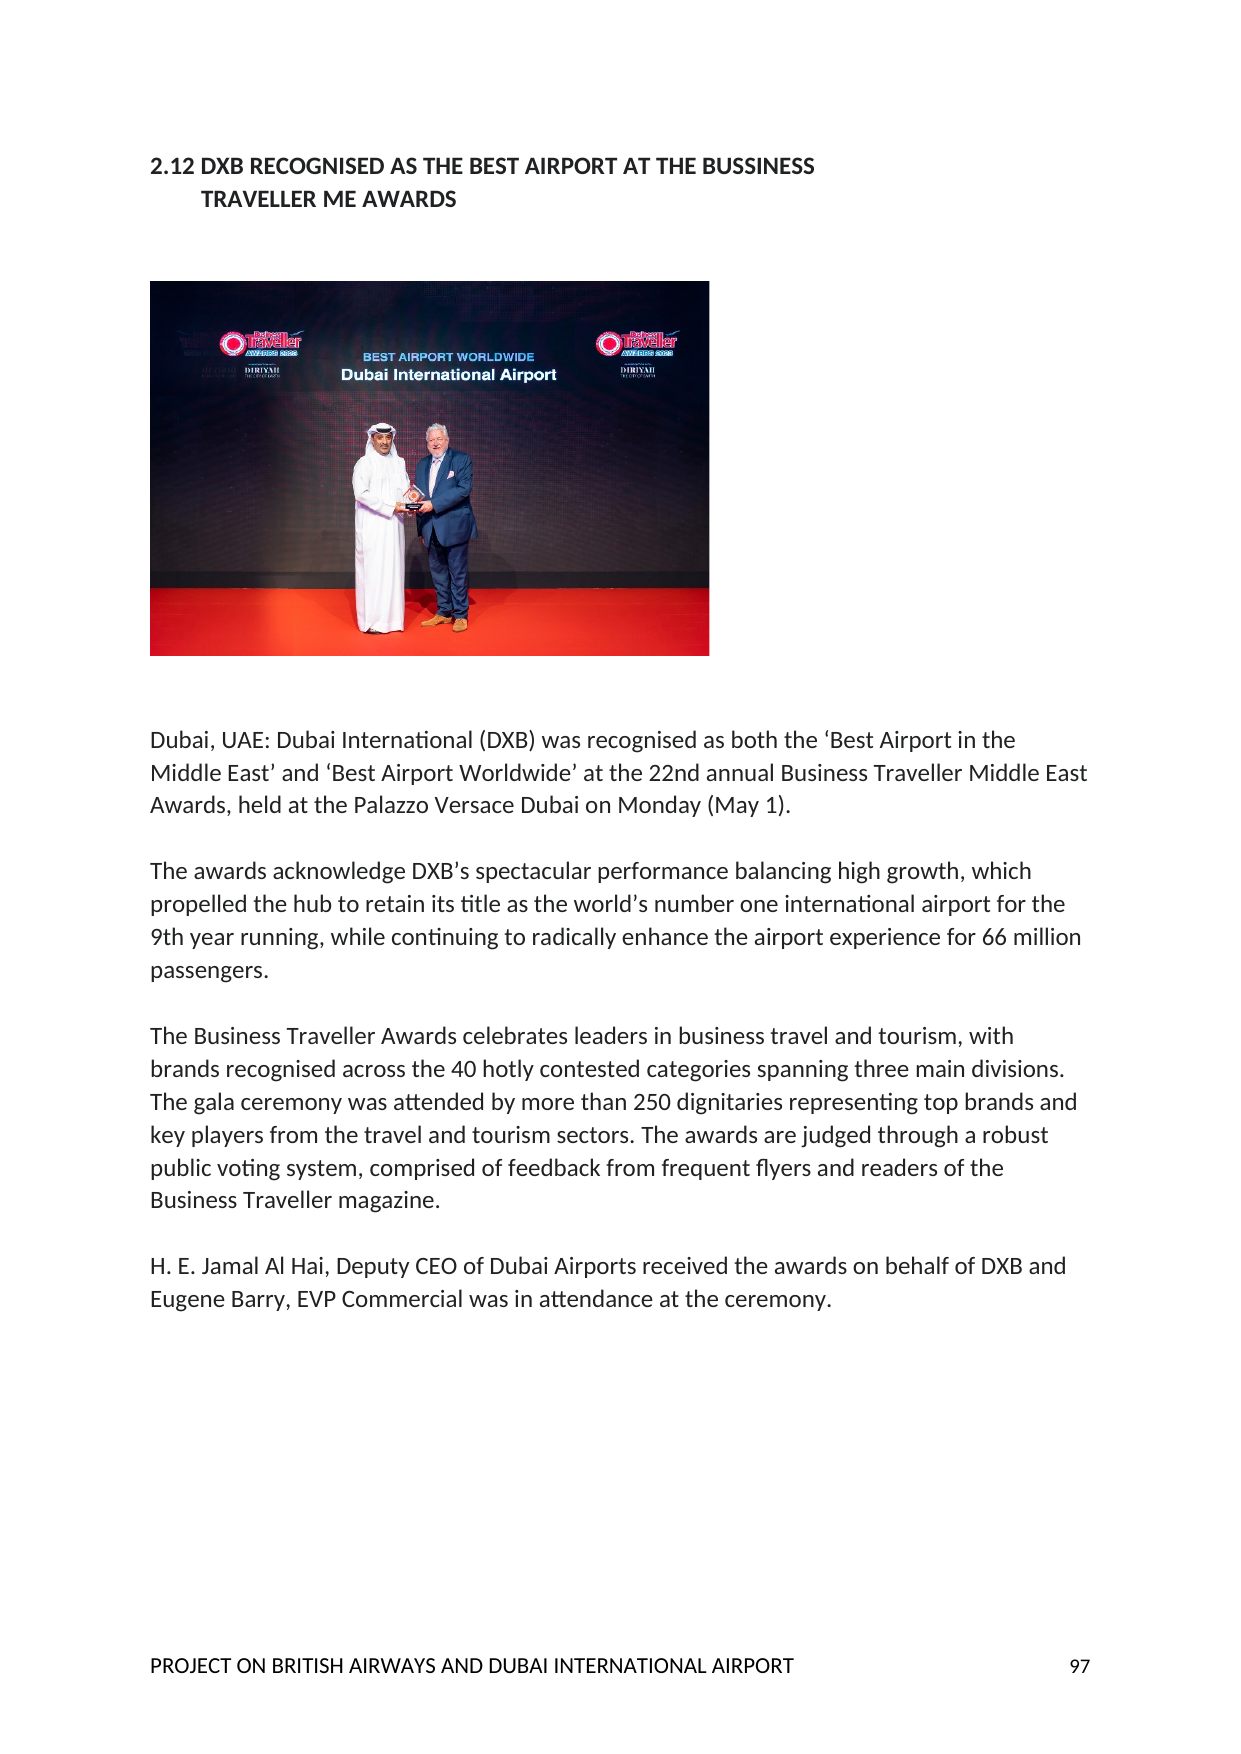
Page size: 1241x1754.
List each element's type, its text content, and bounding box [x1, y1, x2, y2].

text TRAVELLER ME AWARDS [150, 183, 1090, 213]
text H. E. Jamal Al Hai, Deputy CEO of Dubai Airports received the awards on behalf of DXB and Eugene Barry, EVP Commercial was in attendance at the ceremony. [150, 1250, 1090, 1314]
text 2.12 DXB RECOGNISED AS THE BEST AIRPORT AT THE BUSSINESS [150, 150, 1090, 181]
text The Business Traveller Awards celebrates leaders in business travel and tourism, with brands recognised across the 40 hotly contested categories spanning three main divisions. The gala ceremony was attended by more than 250 dignitaries representing top brands and key players from the travel and tourism sectors. The awards are judged through a robust public voting system, comprised of feedback from frequent flyers and readers of the Business Traveller magazine. [150, 1020, 1090, 1215]
text Dubai, UAE: Dubai International (DXB) was recognised as both the ‘Best Airport in the Middle East’ and ‘Best Airport Worldwide’ at the 22nd annual Business Traveller Middle East Awards, held at the Palazzo Versace Dubai on Monday (May 1). [150, 724, 1090, 820]
picture [150, 281, 710, 656]
text The awards acknowledge DXB’s spectacular performance balancing high growth, which propelled the hub to retain its title as the world’s number one international airport for the 9th year running, while continuing to radically enhance the airport experience for 66 million passengers. [150, 855, 1090, 985]
